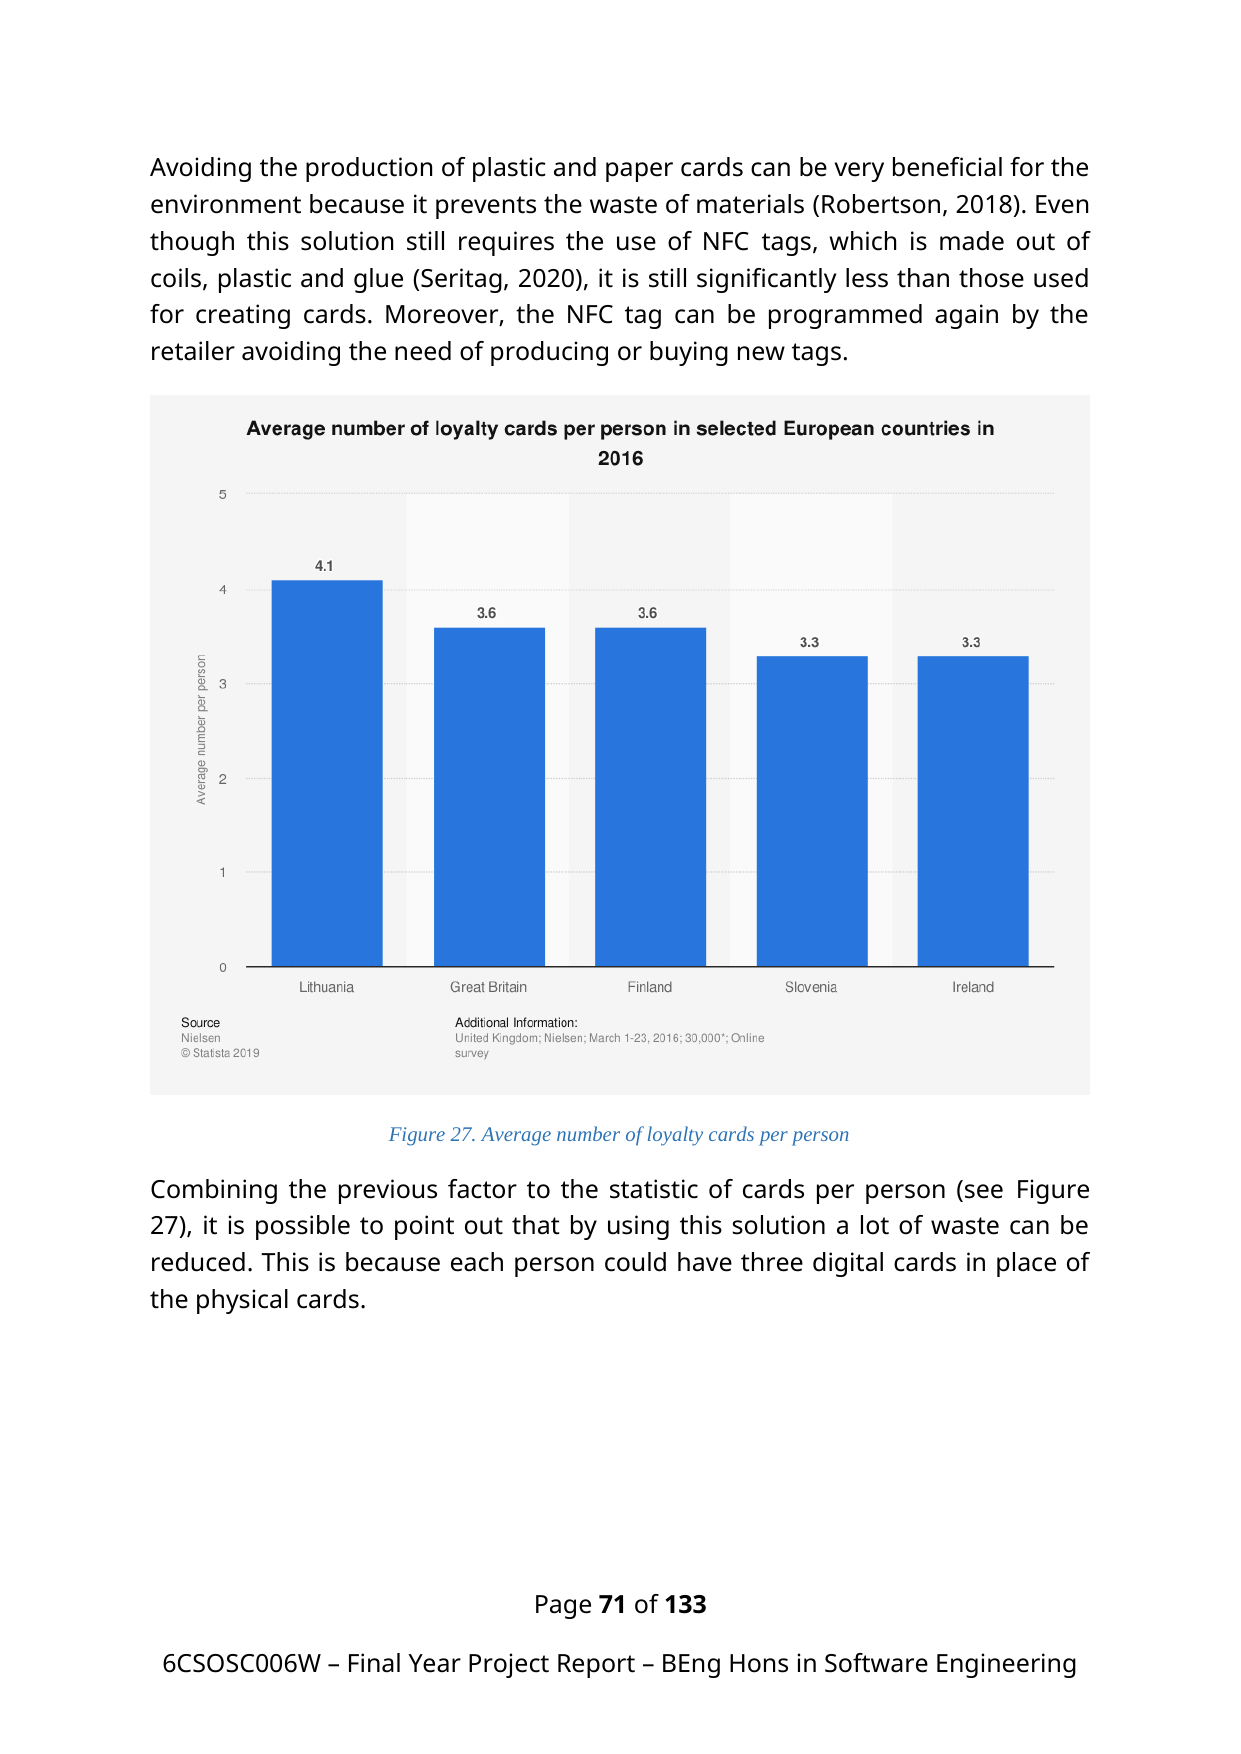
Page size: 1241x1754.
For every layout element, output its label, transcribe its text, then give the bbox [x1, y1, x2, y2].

text Combining the previous factor to the statistic of cards per person (see Figure 27), it is possible to point out that by using this solution a lot of waste can be reduced. This is because each person could have three digital cards in place of the physical cards. [150, 1171, 1090, 1316]
text Figure 27. Average number of loyalty cards per person [150, 1122, 1090, 1146]
picture [150, 395, 1091, 1095]
text Avoiding the production of plastic and paper cards can be very beneficial for the environment because it prevents the waste of materials. Even though this solution still requires the use of NFC tags, which is made out of coils, plastic and glue , it is still significantly less than those used for creating cards. Moreover, the NFC tag can be programmed again by the retailer avoiding the need of producing or buying new tags. [150, 150, 1090, 368]
